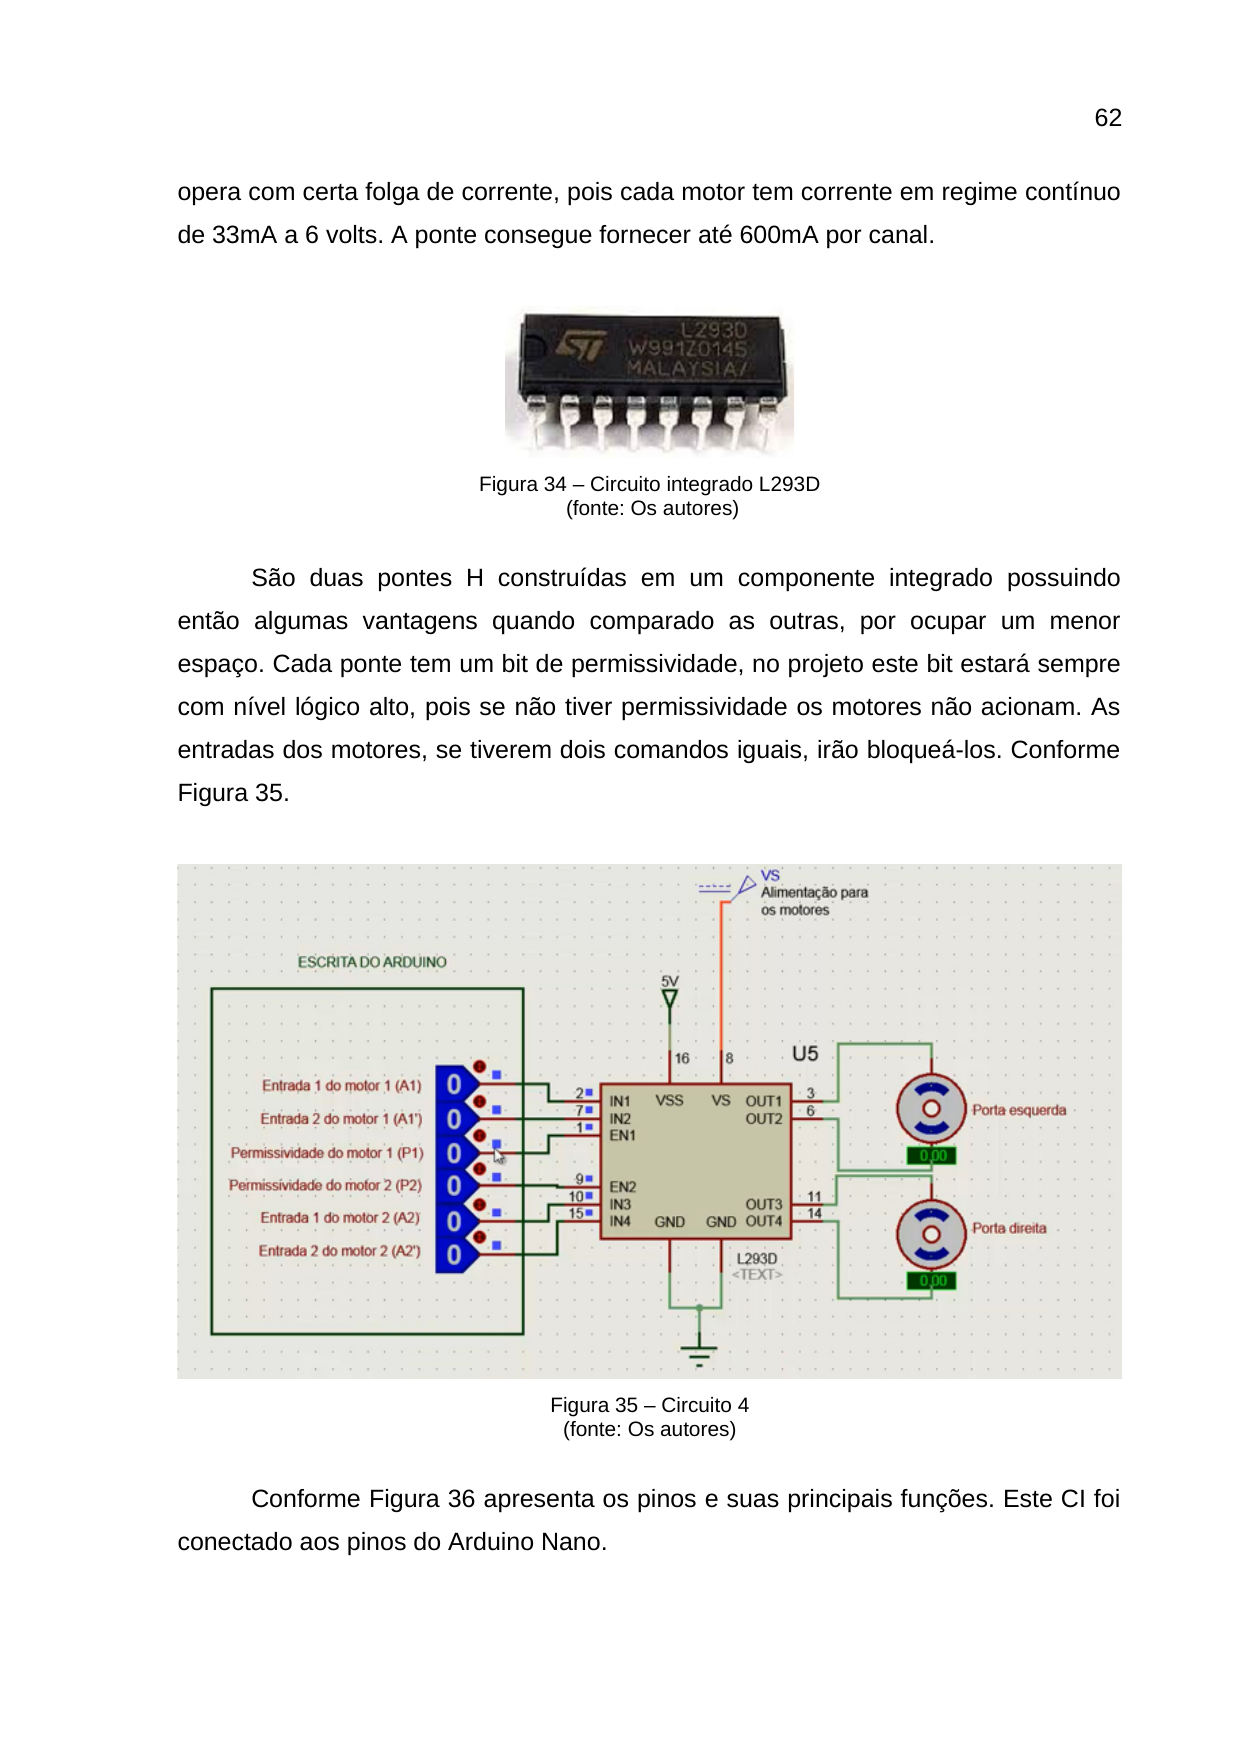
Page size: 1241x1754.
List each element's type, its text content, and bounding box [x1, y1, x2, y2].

text Figura 34 – Circuito integrado L293D [177, 472, 1122, 496]
text (fonte: Os autores) [177, 1417, 1122, 1441]
picture [177, 864, 1123, 1379]
text Figura 35 – Circuito 4 [177, 1393, 1122, 1417]
text Conforme Figura 36 apresenta os pinos e suas principais funções. Este CI foi conectado aos pinos do Arduino Nano. [177, 1484, 1122, 1556]
text São duas pontes H construídas em um componente integrado possuindo então algumas vantagens quando comparado as outras, por ocupar um menor espaço. Cada ponte tem um bit de permissividade, no projeto este bit estará sempre com nível lógico alto, pois se não tiver permissividade os motores não acionam. As entradas dos motores, se tiverem dois comandos iguais, irão bloqueá-los. Conforme Figura 35. [177, 563, 1122, 807]
picture [505, 306, 795, 458]
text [177, 177, 1122, 249]
text (fonte: Os autores) [177, 496, 1122, 520]
